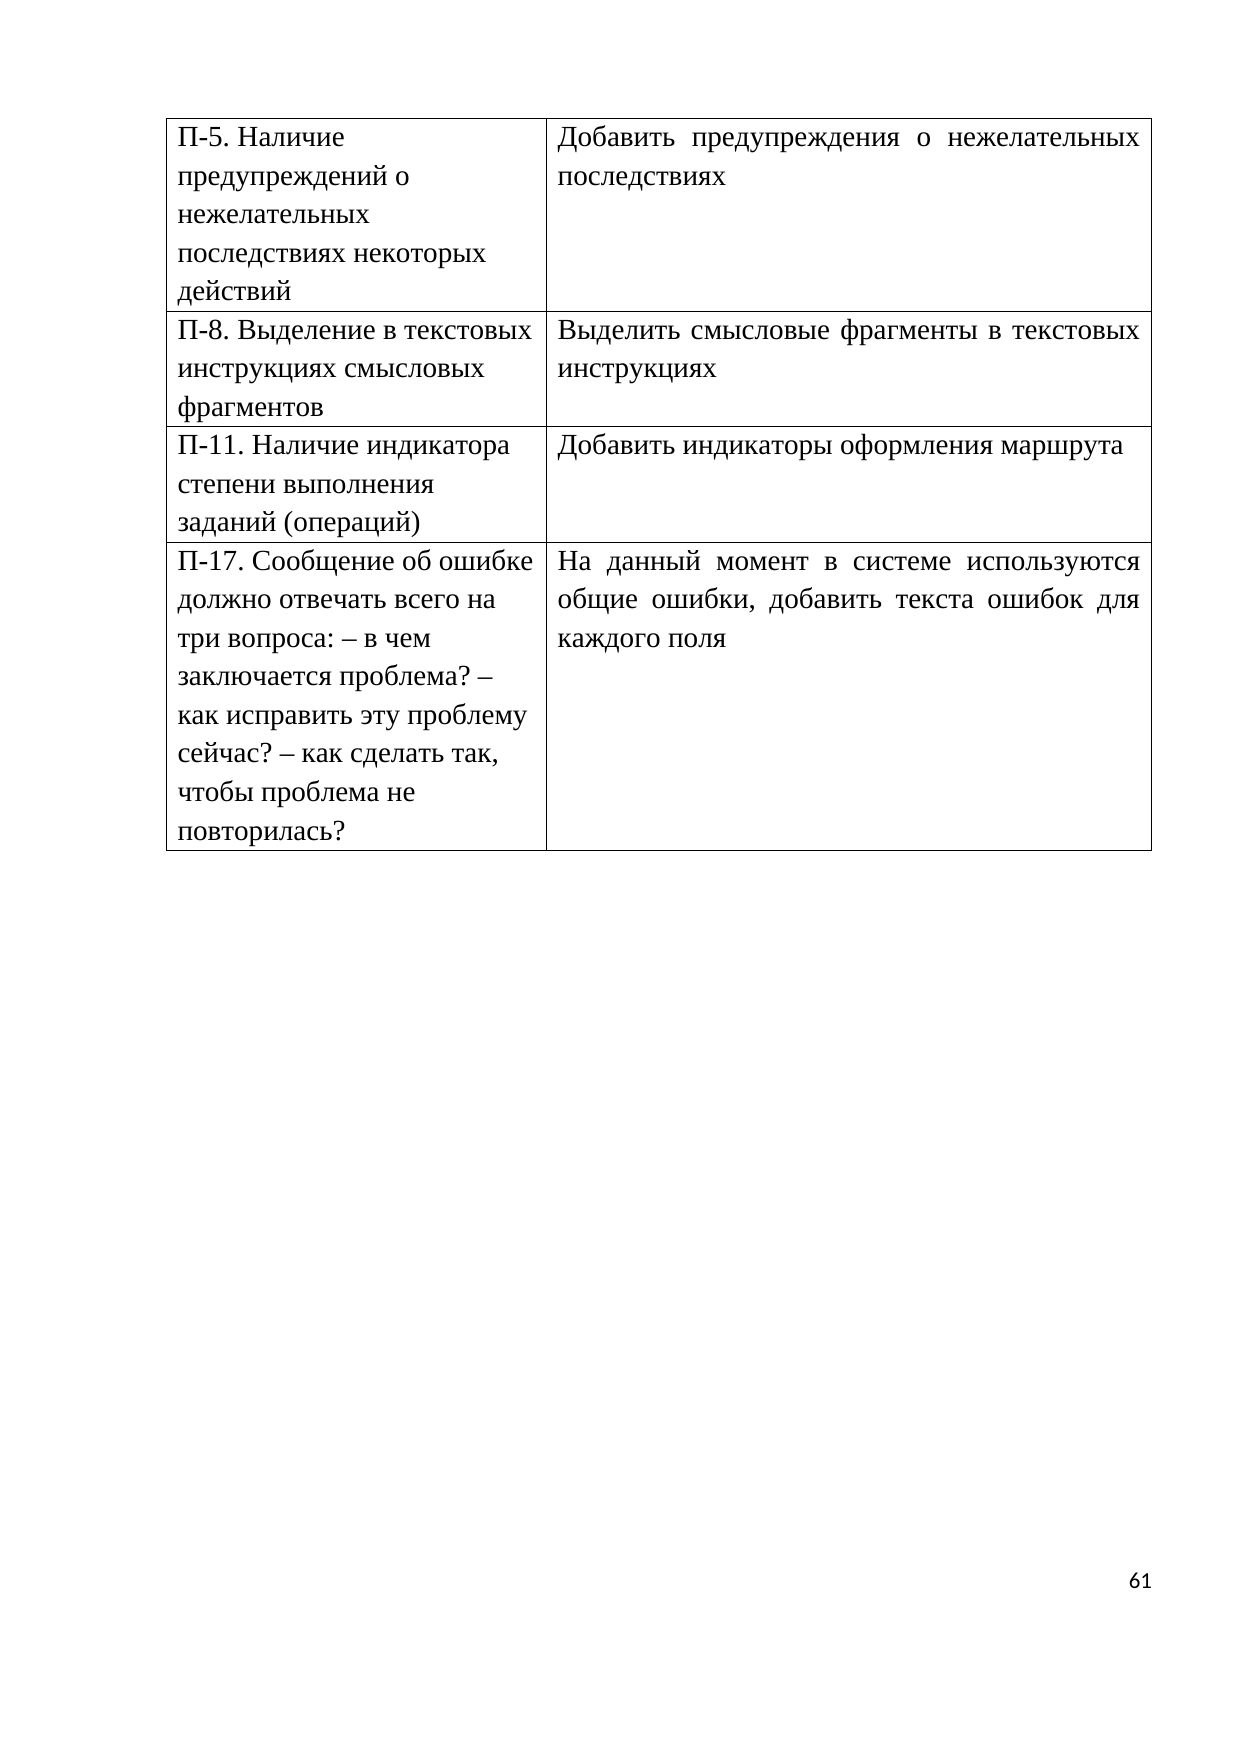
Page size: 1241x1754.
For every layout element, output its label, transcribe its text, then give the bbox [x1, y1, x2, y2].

table_cell На данный момент в системе используются общие ошибки, добавить текста ошибок для каждого поля [547, 543, 1151, 850]
table_cell П-8. Выделение в текстовых инструкциях смысловых фрагментов [167, 312, 546, 426]
table_cell П-11. Наличие индикатора степени выполнения заданий (операций) [167, 427, 546, 542]
table_cell Добавить индикаторы оформления маршрута [547, 427, 1151, 542]
table_cell Добавить предупреждения о нежелательных последствиях [547, 119, 1151, 311]
table_cell П-17. Сообщение об ошибке должно отвечать всего на три вопроса: – в чем заключается проблема? – как исправить эту проблему сейчас? – как сделать так, чтобы проблема не повторилась? [167, 543, 546, 850]
table_cell П-5. Наличие предупреждений о нежелательных последствиях некоторых действий [167, 119, 546, 311]
table_cell Выделить смысловые фрагменты в текстовых инструкциях [547, 312, 1151, 426]
